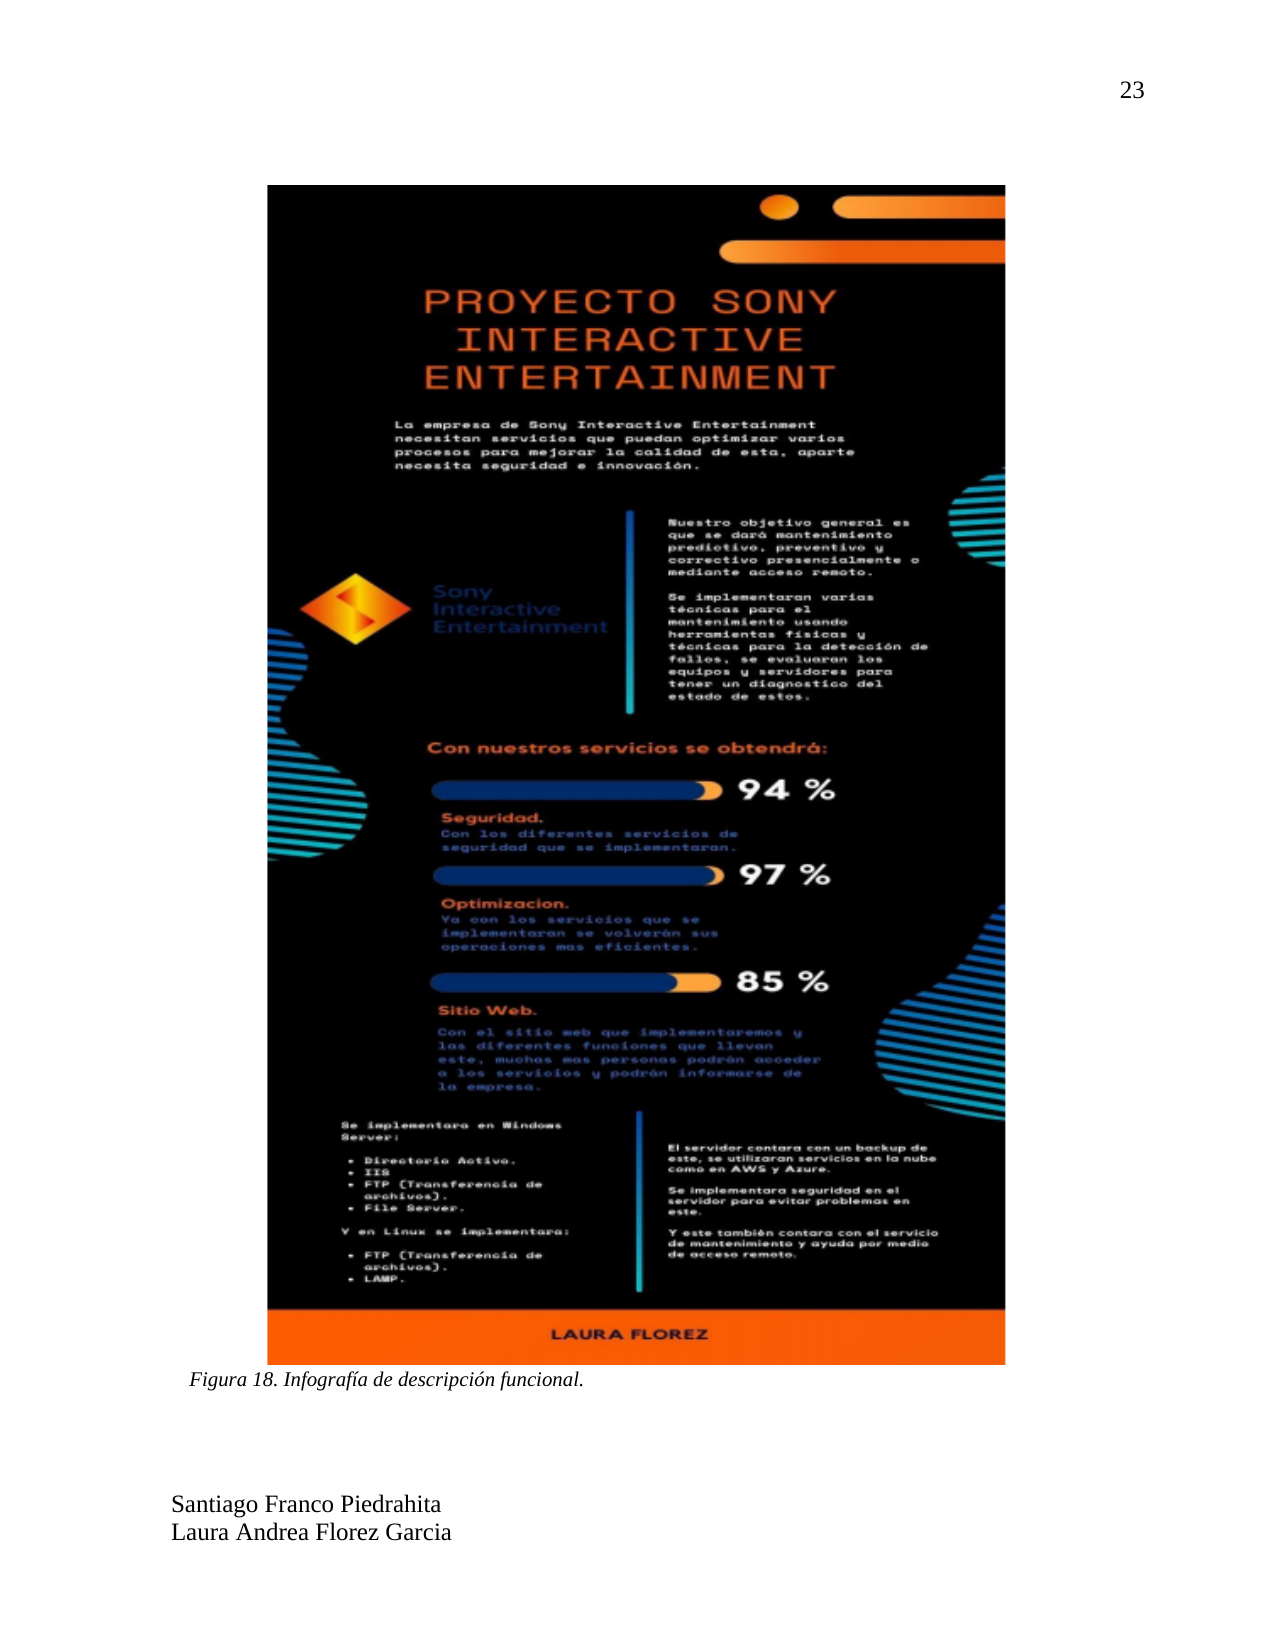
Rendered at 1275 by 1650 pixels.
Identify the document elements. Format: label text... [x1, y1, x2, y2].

picture [266, 185, 1009, 1365]
text Figura 18. Infografía de descripción funcional. [189, 1367, 1088, 1391]
